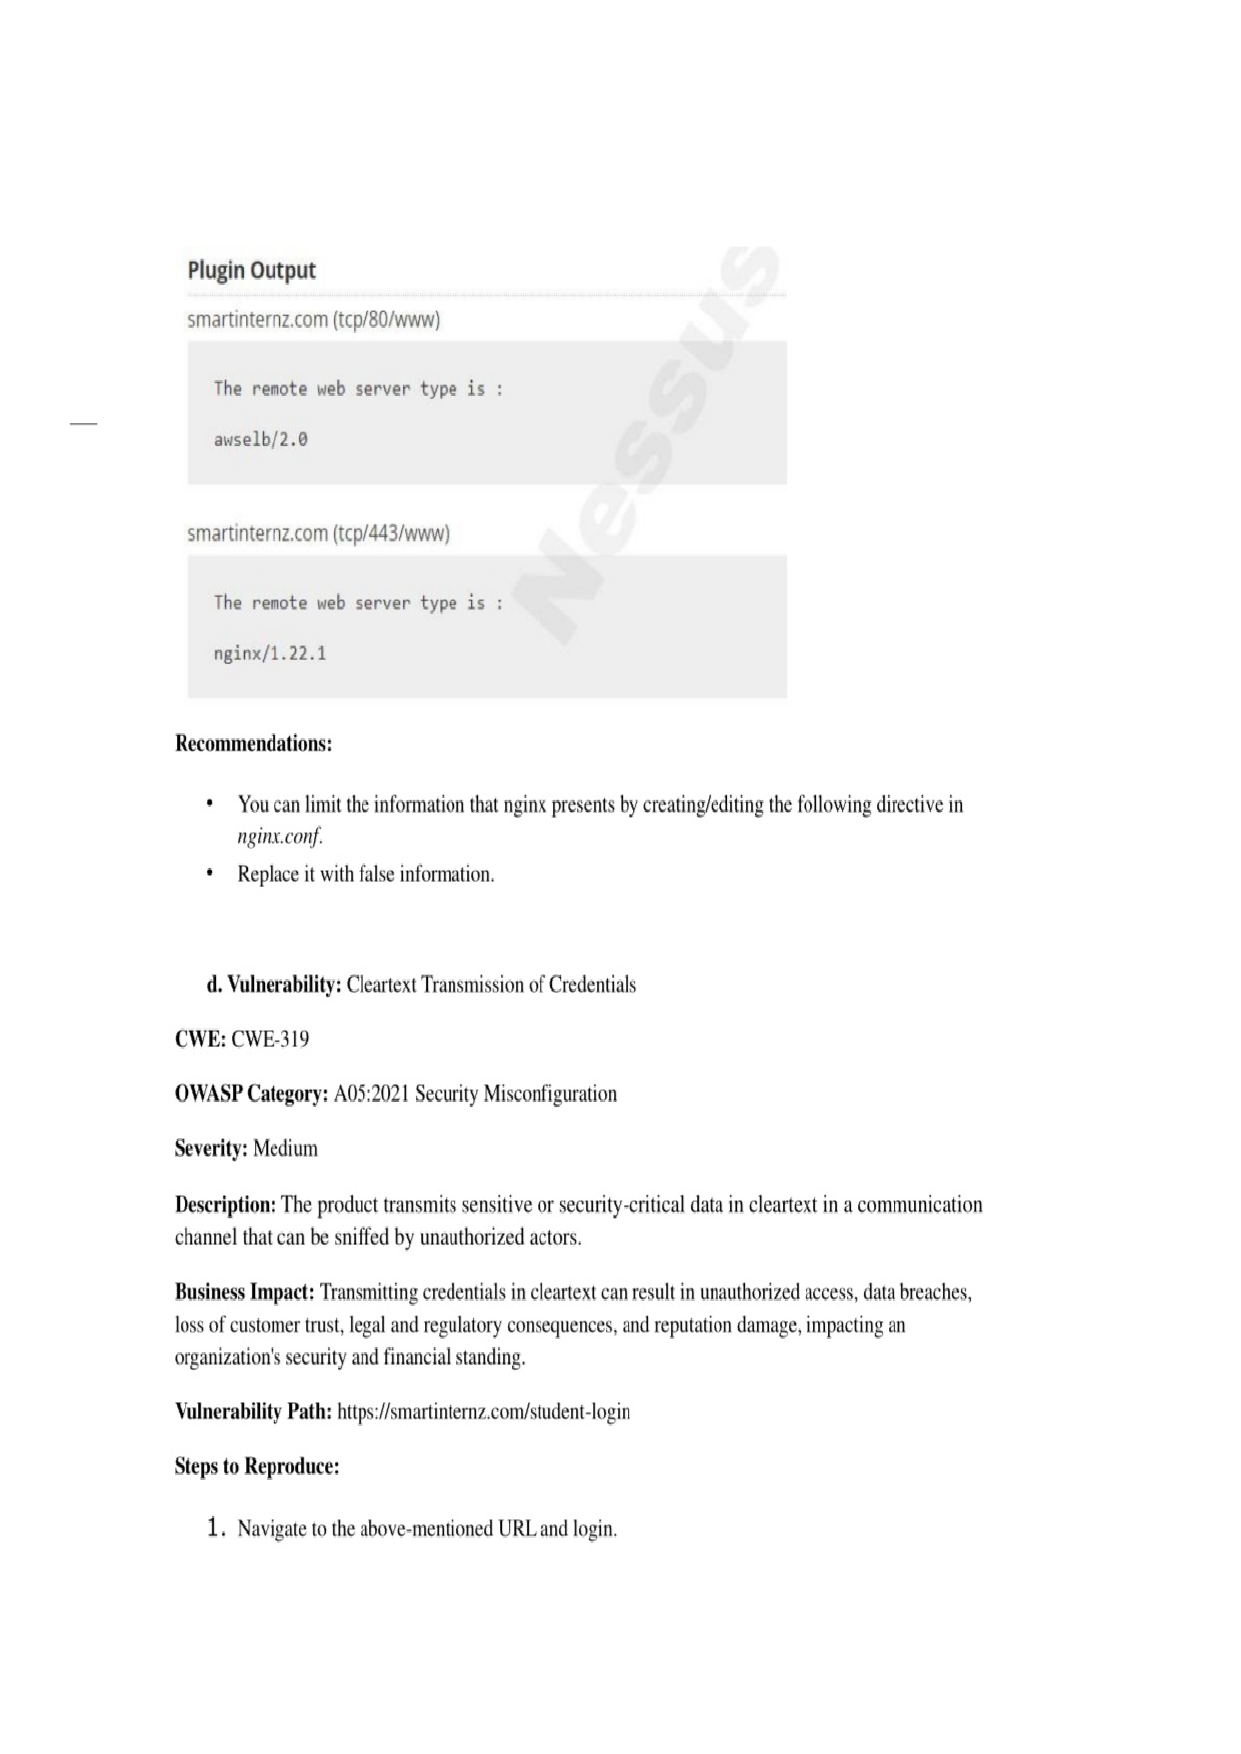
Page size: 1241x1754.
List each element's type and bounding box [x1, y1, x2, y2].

picture [69, 150, 1072, 1692]
